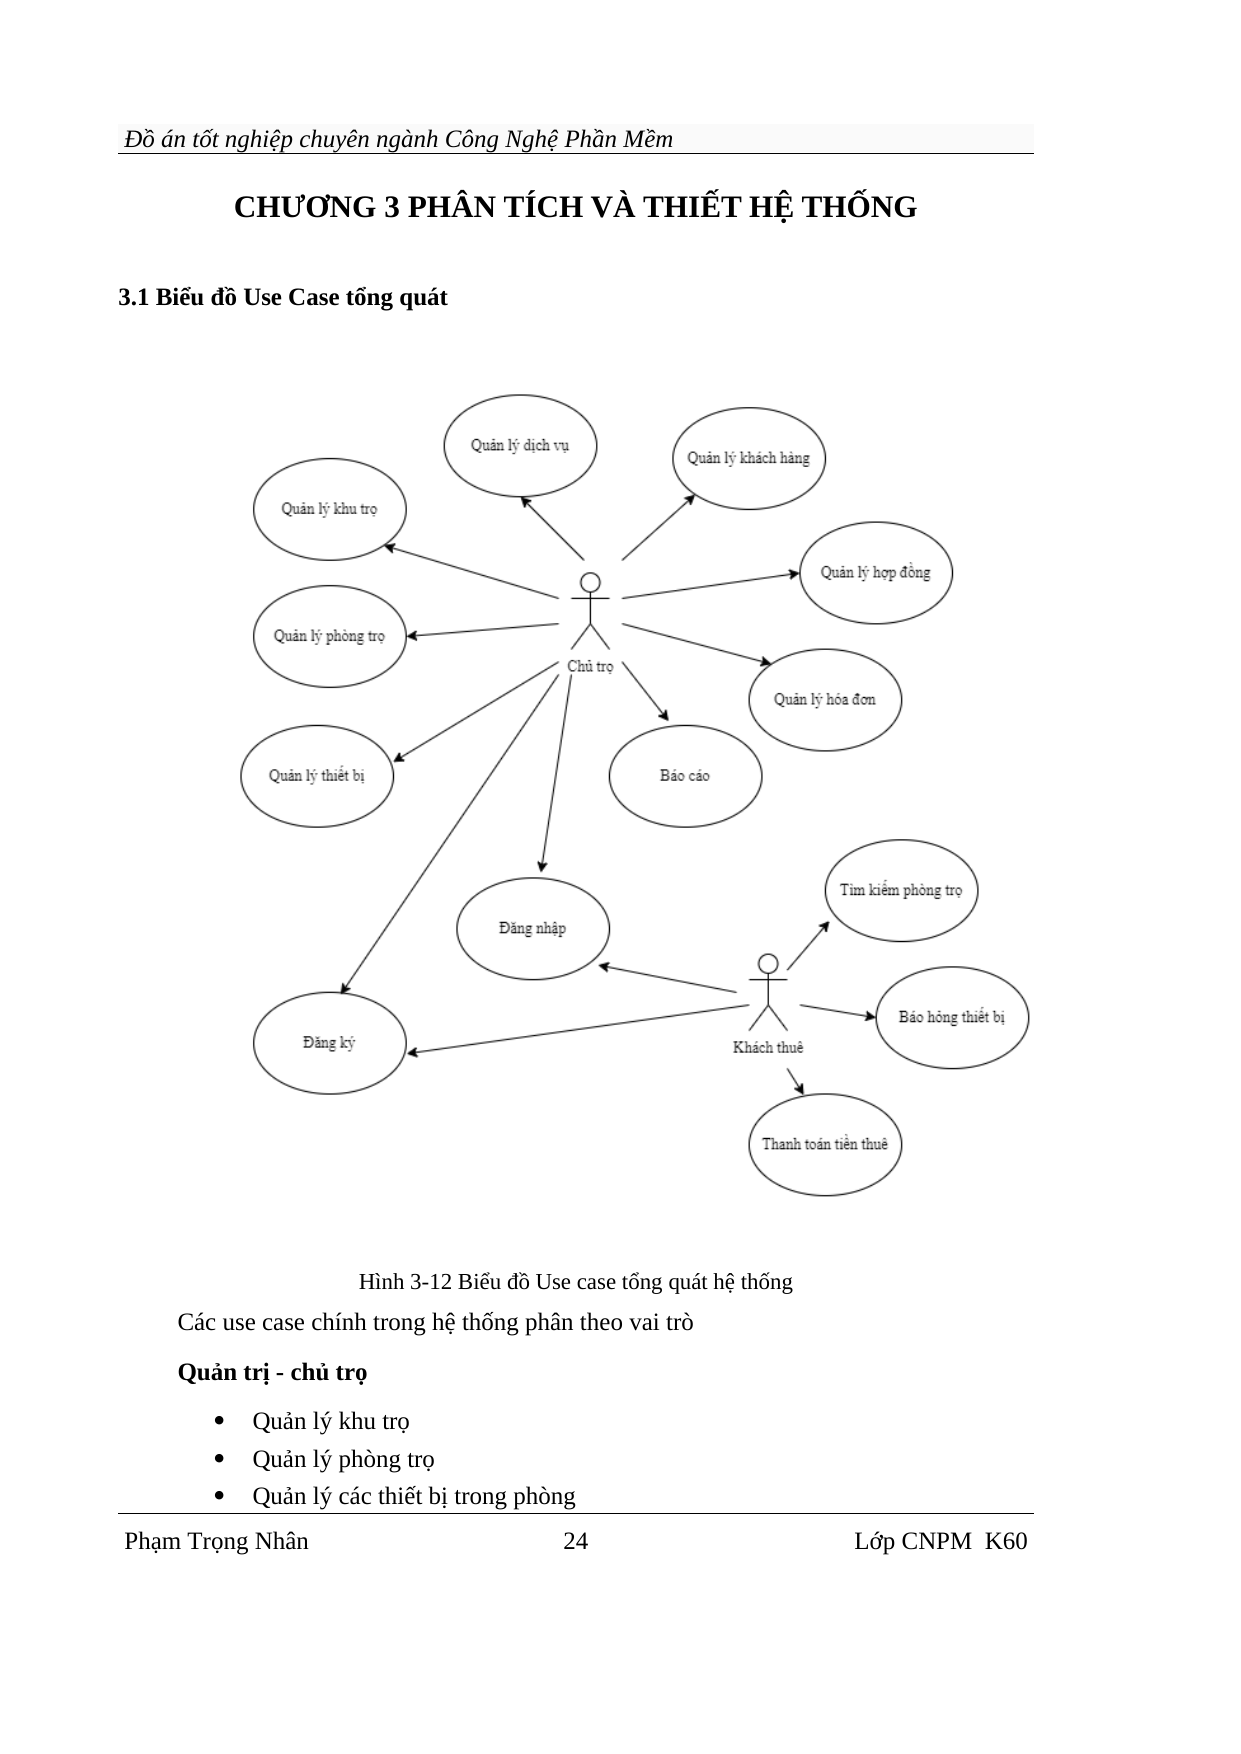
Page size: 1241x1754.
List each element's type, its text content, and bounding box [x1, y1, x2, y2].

picture [177, 331, 1093, 1260]
text Các use case chính trong hệ thống phân theo vai trò [118, 1307, 1033, 1336]
subtitle PHÂN TÍCH VÀ THIẾT HỆ THỐNG [118, 188, 1033, 224]
text Quản trị - chủ trọ [118, 1357, 1033, 1385]
subtitle Biểu đồ Use Case tổng quát [118, 282, 1033, 310]
list Quản lý các thiết bị trong phòng [215, 1481, 1033, 1510]
list Quản lý khu trọ [215, 1406, 1033, 1435]
list Quản lý phòng trọ [215, 1444, 1033, 1472]
